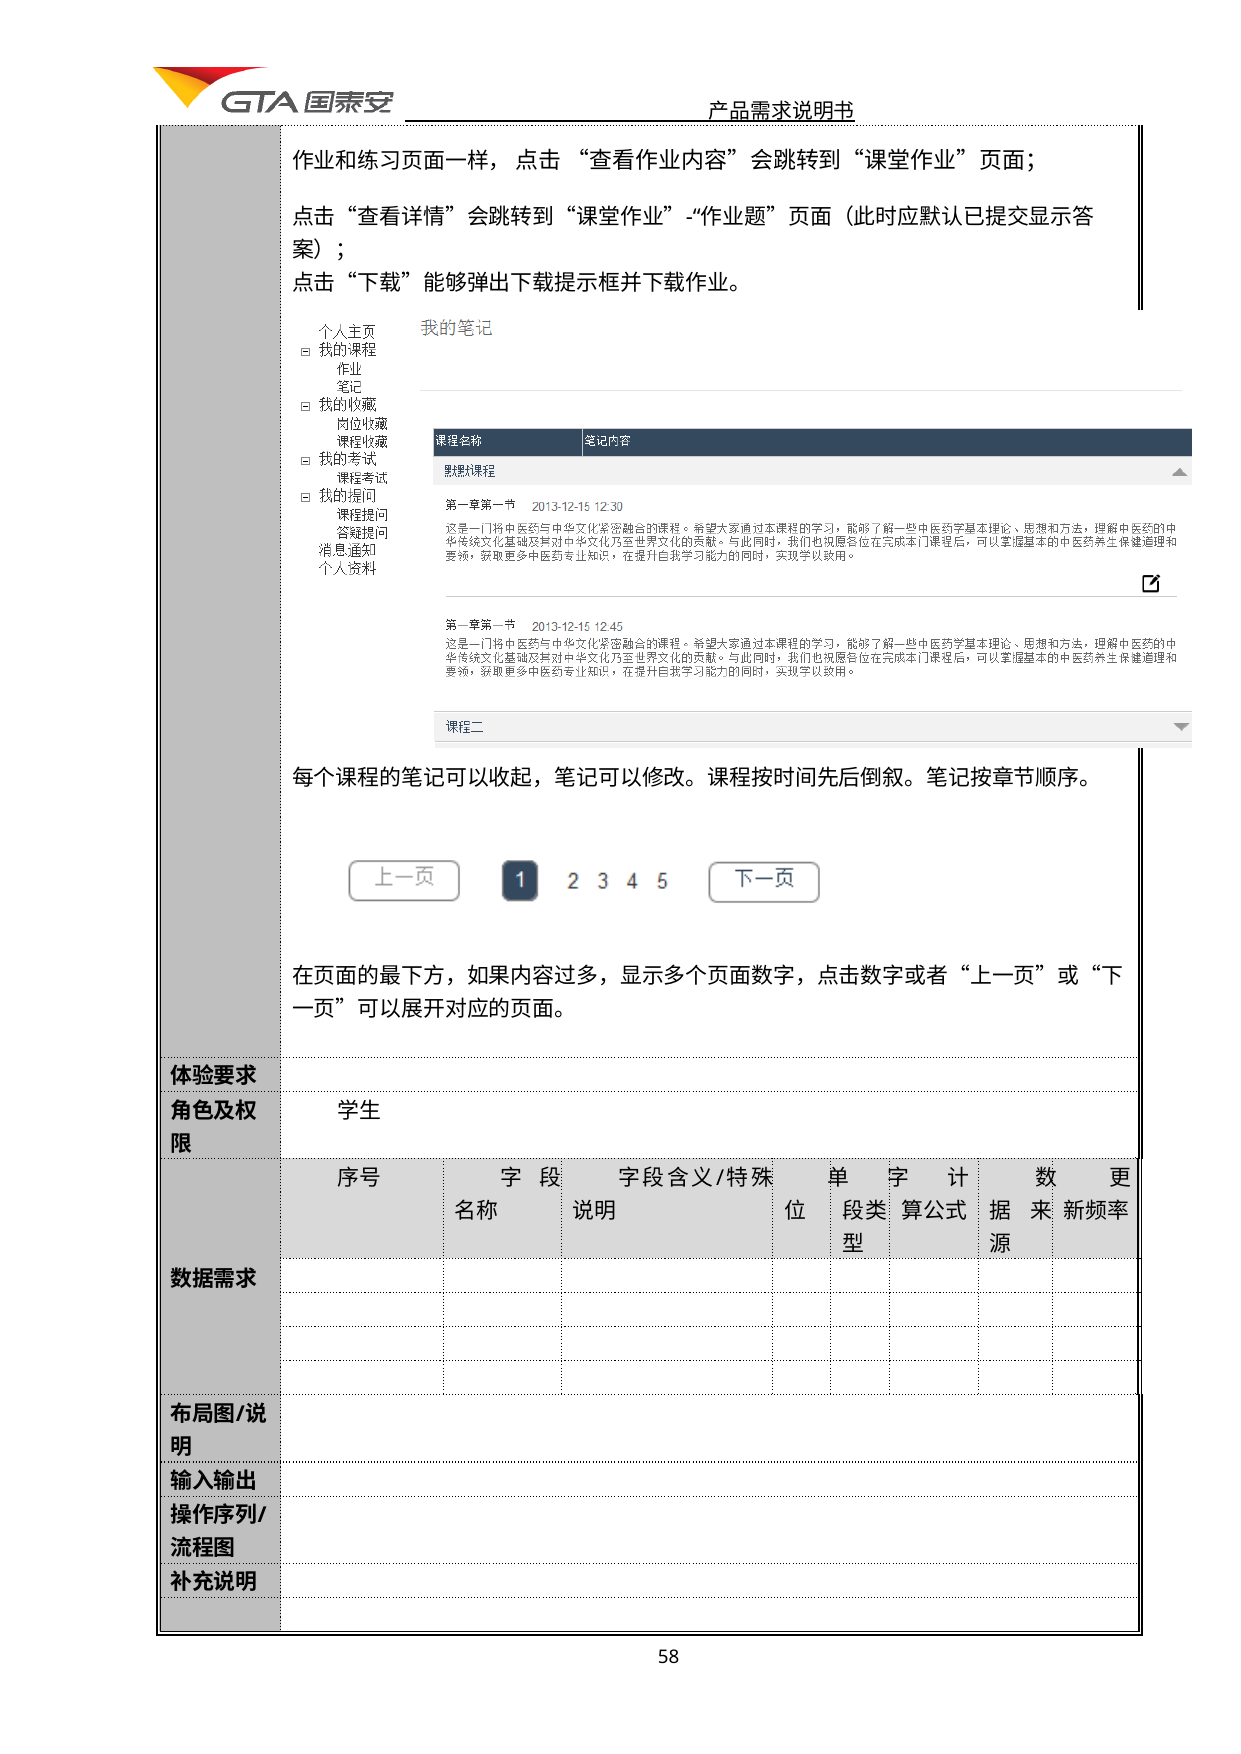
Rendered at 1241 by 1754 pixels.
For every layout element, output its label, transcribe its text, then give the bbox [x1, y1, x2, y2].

table_cell [831, 1292, 890, 1326]
table_cell 设计思路 [161, 125, 281, 1057]
table_cell 单位 [773, 1158, 831, 1258]
table_cell 操作序列/流程图 [161, 1496, 281, 1563]
table_cell 序号 [281, 1158, 443, 1258]
table_cell [281, 1496, 1138, 1563]
table_cell [831, 1326, 890, 1360]
table_cell 字段类型 [831, 1158, 890, 1258]
table_cell [443, 1360, 561, 1394]
table_cell 补充说明 [161, 1563, 281, 1597]
table_cell 数据需求 [161, 1158, 281, 1394]
table_cell [161, 1597, 281, 1631]
picture [291, 793, 856, 958]
table_cell [890, 1326, 978, 1360]
table_cell 数据来源 [978, 1158, 1052, 1258]
table_cell [978, 1258, 1052, 1292]
table_cell [443, 1326, 561, 1360]
table_cell [443, 1258, 561, 1292]
table_cell [773, 1292, 831, 1326]
table_cell 更新频率 [1052, 1158, 1137, 1258]
table_cell 角色及权限 [161, 1091, 281, 1158]
table_cell 输入输出 [161, 1461, 281, 1496]
table_cell [890, 1292, 978, 1326]
table_cell [443, 1292, 561, 1326]
picture [291, 310, 1192, 748]
table_cell 学生 [281, 1091, 1138, 1158]
table_cell [561, 1292, 773, 1326]
table_cell [281, 1461, 1138, 1496]
table_cell 计算公式 [890, 1158, 978, 1258]
table_cell [1052, 1258, 1137, 1292]
table_cell [890, 1360, 978, 1394]
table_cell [281, 125, 1138, 1057]
table_cell [281, 1597, 1138, 1631]
table_cell [281, 1057, 1138, 1091]
table_cell [831, 1258, 890, 1292]
table_cell [773, 1360, 831, 1394]
table_cell [890, 1258, 978, 1292]
table_cell [1052, 1360, 1137, 1394]
table_cell [1052, 1326, 1137, 1360]
table_cell [281, 1394, 1138, 1461]
table_cell 字段含义/特殊说明 [561, 1158, 773, 1258]
table_cell [773, 1326, 831, 1360]
table_cell [978, 1292, 1052, 1326]
table_cell [978, 1326, 1052, 1360]
table_cell [281, 1326, 443, 1360]
table_cell [281, 1360, 443, 1394]
table_cell [281, 1258, 443, 1292]
table_cell [831, 1360, 890, 1394]
table_cell [561, 1258, 773, 1292]
table_cell 字段名称 [443, 1158, 561, 1258]
table_cell [561, 1326, 773, 1360]
table_cell [978, 1360, 1052, 1394]
table_cell [281, 1563, 1138, 1597]
picture [147, 59, 405, 119]
table_cell [281, 1292, 443, 1326]
table_cell [773, 1258, 831, 1292]
table_cell [1052, 1292, 1137, 1326]
table_cell 布局图/说明 [161, 1394, 281, 1461]
table_cell [561, 1360, 773, 1394]
table_cell 体验要求 [161, 1057, 281, 1091]
